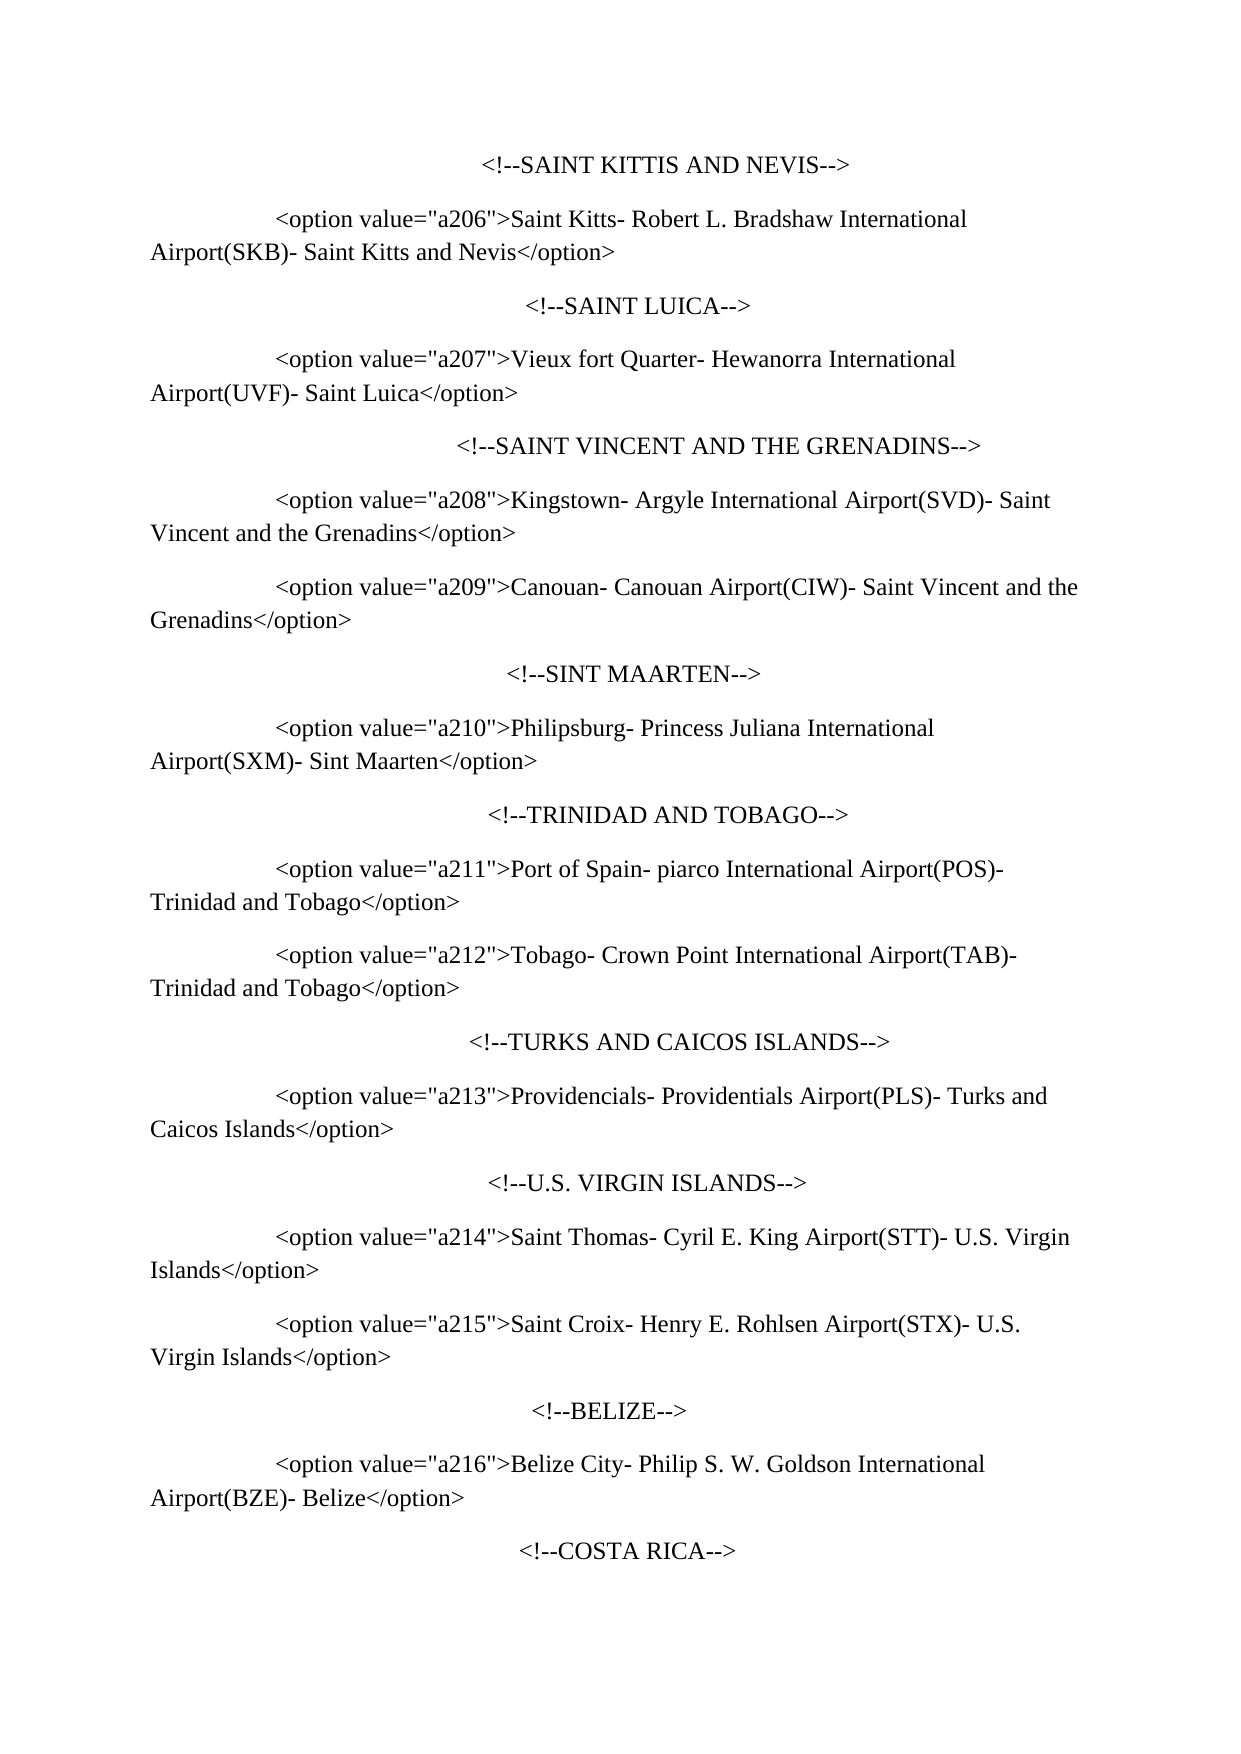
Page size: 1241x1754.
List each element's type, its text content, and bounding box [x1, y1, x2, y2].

text <option value="a212">Tobago- Crown Point International Airport(TAB)- Trinidad and Tobago</option> [150, 941, 1090, 1002]
text <!--COSTA RICA--> [150, 1536, 1090, 1565]
text <!--TRINIDAD AND TOBAGO--> [150, 800, 1090, 828]
text <!--U.S. VIRGIN ISLANDS--> [150, 1168, 1090, 1197]
text <option value="a216">Belize City- Philip S. W. Goldson International Airport(BZE)- Belize</option> [150, 1449, 1090, 1511]
text <option value="a213">Providencials- Providentials Airport(PLS)- Turks and Caicos Islands</option> [150, 1081, 1090, 1143]
text <!--SAINT VINCENT AND THE GRENADINS--> [150, 431, 1090, 460]
text <!--SAINT KITTIS AND NEVIS--> [150, 150, 1090, 179]
text <option value="a210">Philipsburg- Princess Juliana International Airport(SXM)- Sint Maarten</option> [150, 713, 1090, 775]
text <option value="a207">Vieux fort Quarter- Hewanorra International Airport(UVF)- Saint Luica</option> [150, 344, 1090, 406]
text <!--BELIZE--> [150, 1396, 1090, 1424]
text <!--SAINT LUICA--> [150, 291, 1090, 319]
text <option value="a208">Kingstown- Argyle International Airport(SVD)- Saint Vincent and the Grenadins</option> [150, 485, 1090, 547]
text <!--SINT MAARTEN--> [150, 659, 1090, 688]
text <option value="a209">Canouan- Canouan Airport(CIW)- Saint Vincent and the Grenadins</option> [150, 572, 1090, 634]
text <option value="a214">Saint Thomas- Cyril E. King Airport(STT)- U.S. Virgin Islands</option> [150, 1222, 1090, 1284]
text <option value="a211">Port of Spain- piarco International Airport(POS)- Trinidad and Tobago</option> [150, 854, 1090, 915]
text <option value="a215">Saint Croix- Henry E. Rohlsen Airport(STX)- U.S. Virgin Islands</option> [150, 1309, 1090, 1371]
text <option value="a206">Saint Kitts- Robert L. Bradshaw International Airport(SKB)- Saint Kitts and Nevis</option> [150, 204, 1090, 266]
text <!--TURKS AND CAICOS ISLANDS--> [150, 1027, 1090, 1056]
